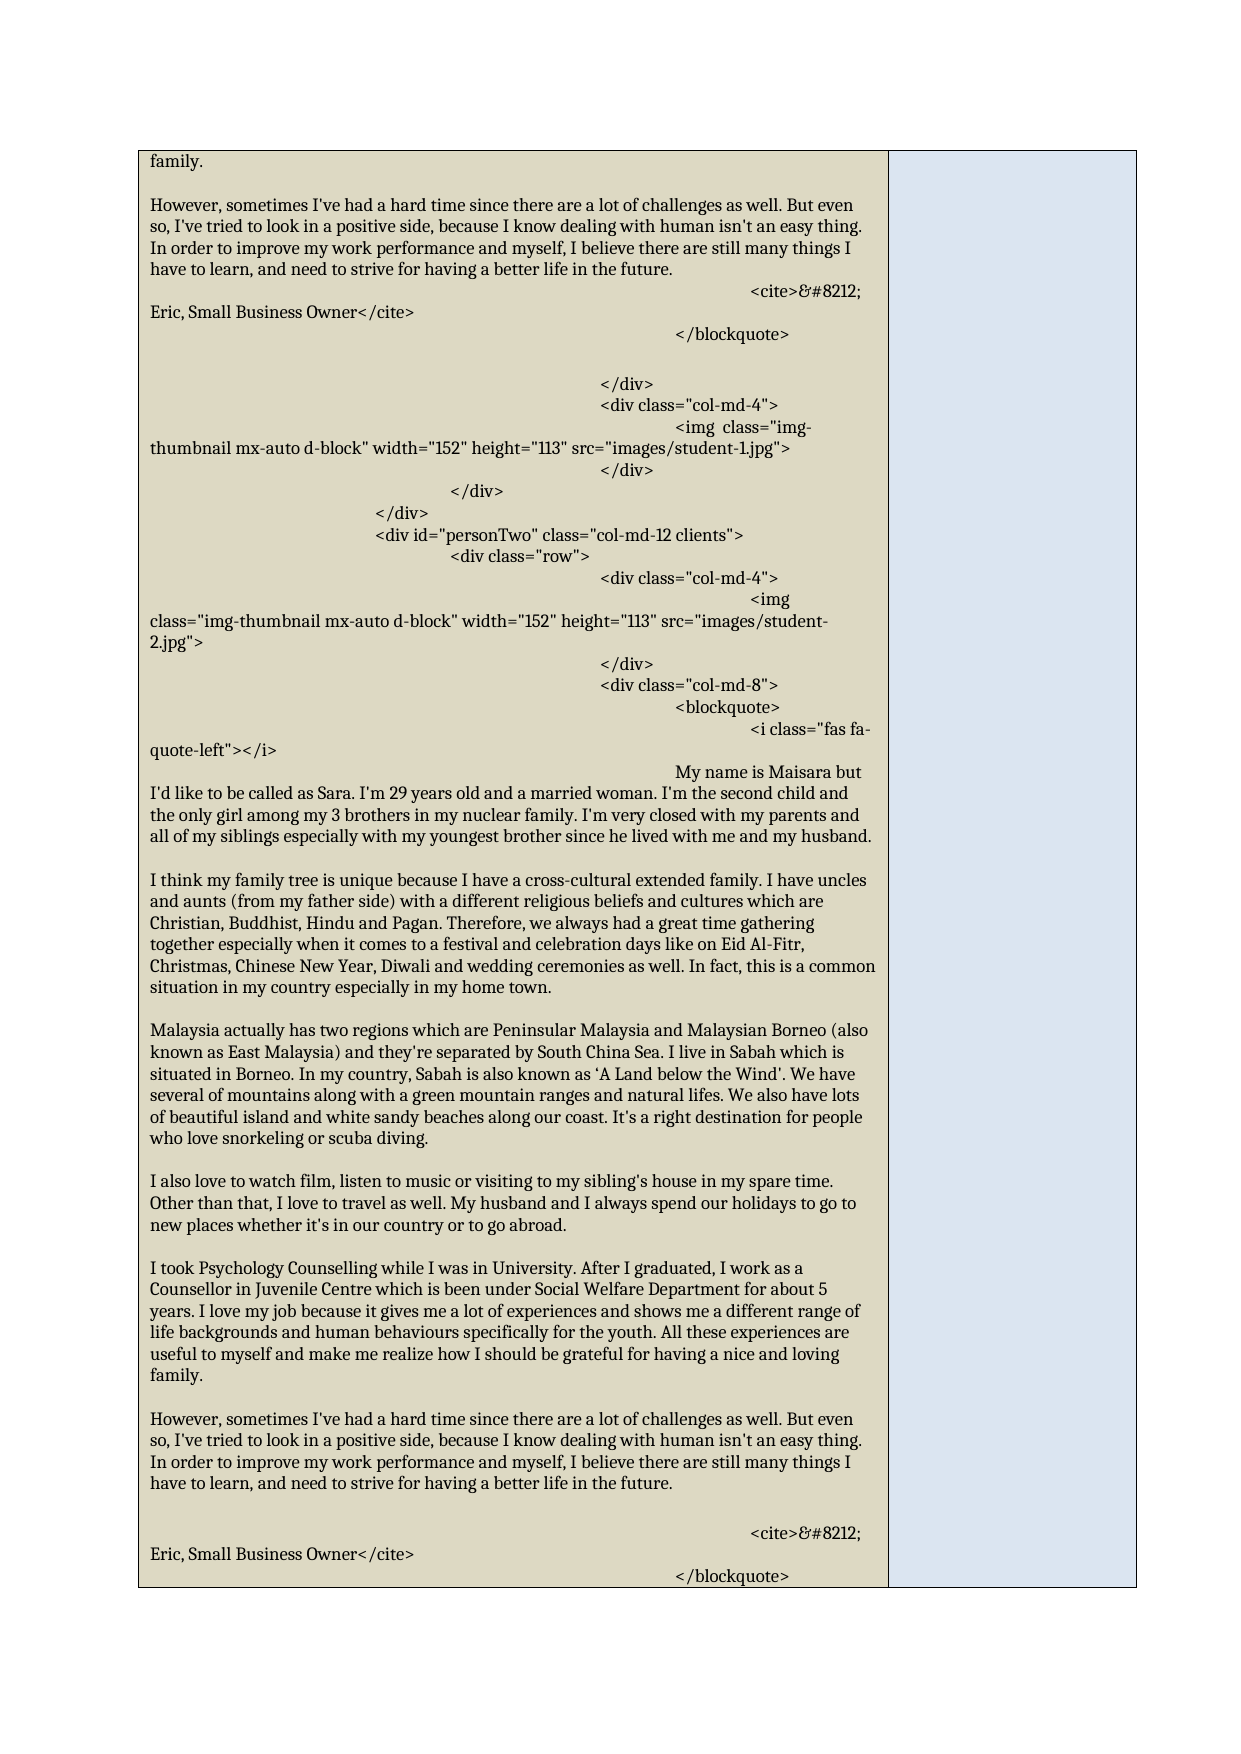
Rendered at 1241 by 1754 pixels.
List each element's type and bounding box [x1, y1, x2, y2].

table_cell [889, 151, 1136, 1587]
table_cell [139, 151, 888, 1587]
